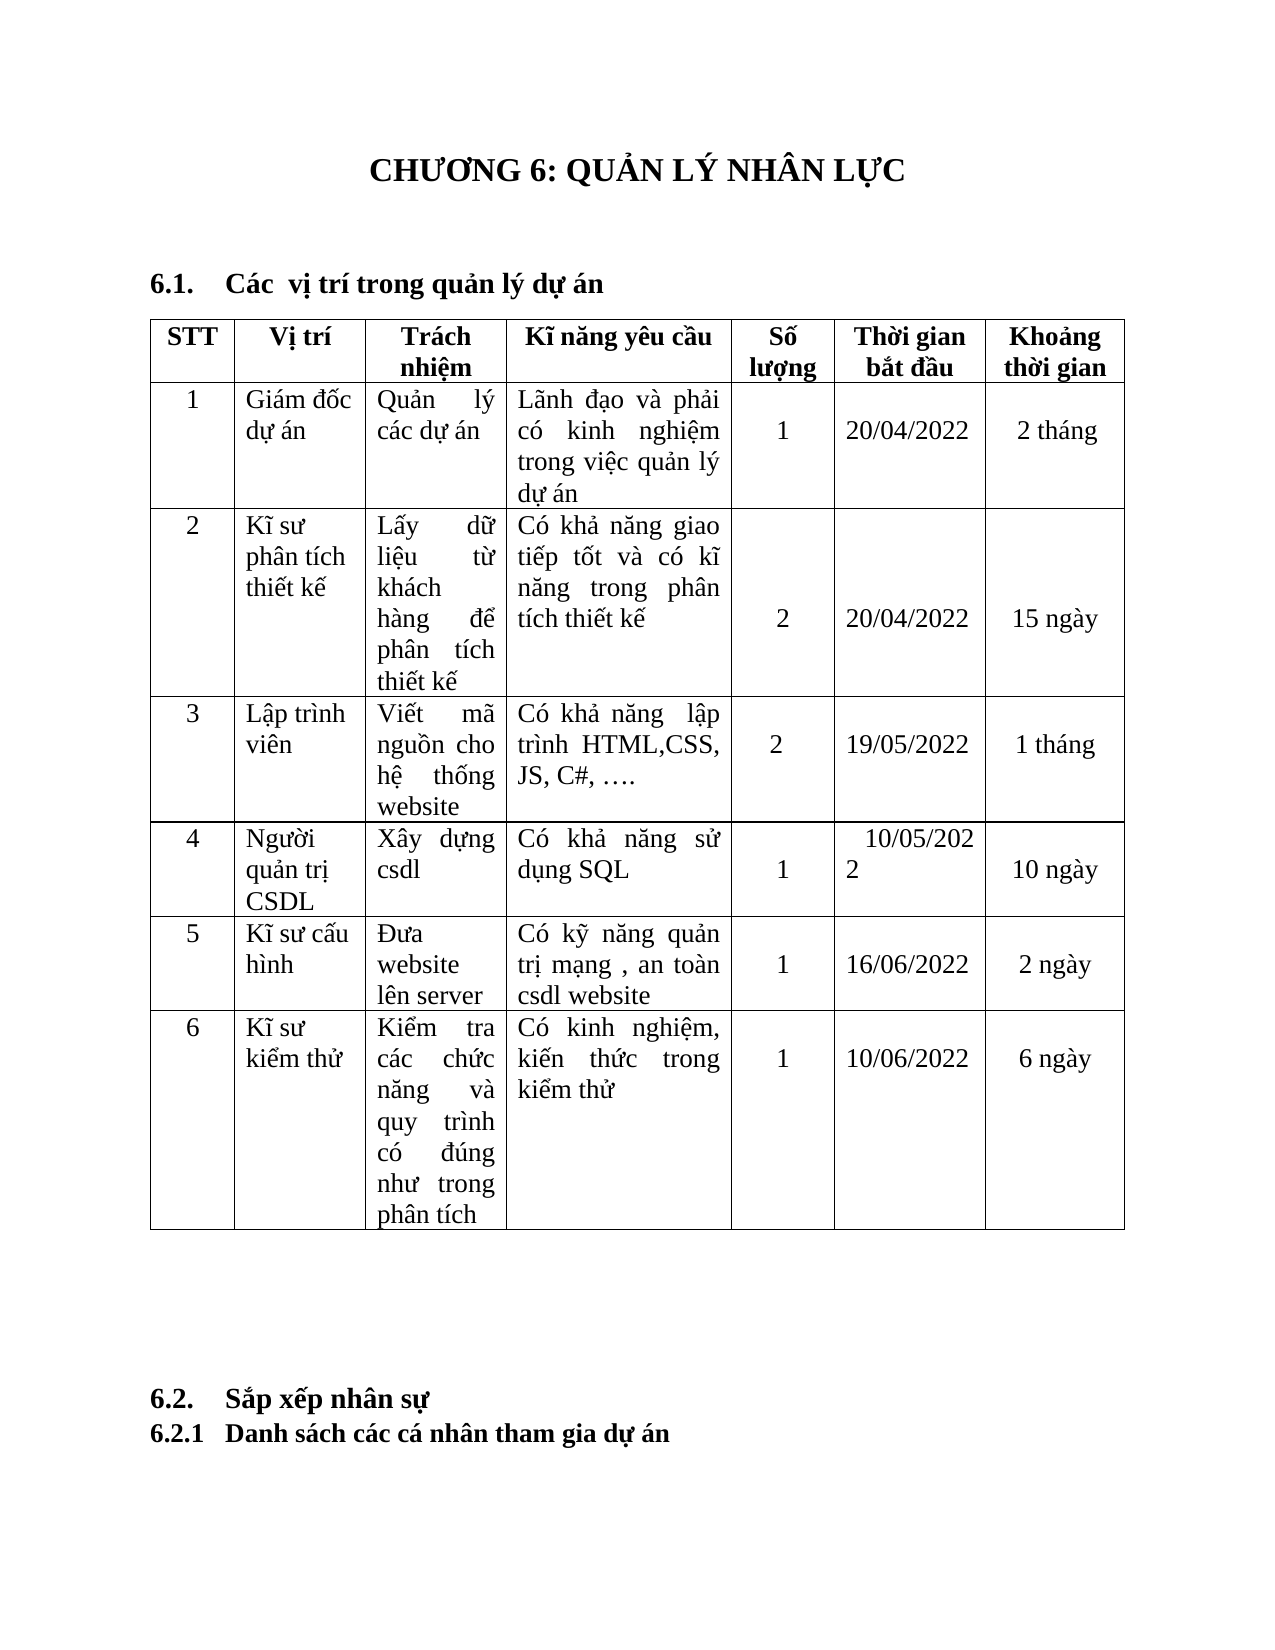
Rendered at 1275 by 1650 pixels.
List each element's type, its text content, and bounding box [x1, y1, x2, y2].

table_header Vị trí [235, 320, 365, 382]
table_cell 20/04/2022 [835, 383, 985, 508]
table_cell Có khả năng giao tiếp tốt và có kĩ năng trong phân tích thiết kế [507, 509, 731, 696]
table_cell 5 [151, 917, 234, 1010]
table_cell 3 [151, 697, 234, 821]
table_cell Kĩ sư phân tích thiết kế [235, 509, 365, 696]
table_cell 10 ngày [986, 823, 1124, 916]
table_cell 1 [732, 823, 834, 916]
table_cell 6 ngày [986, 1011, 1124, 1229]
table_cell 20/04/2022 [835, 509, 985, 696]
text CHƯƠNG 6: QUẢN LÝ NHÂN LỰC [150, 150, 1125, 188]
table_header Số lượng [732, 320, 834, 382]
table_cell Lấy dữ liệu từ khách hàng để phân tích thiết kế [366, 509, 506, 696]
table_cell 19/05/2022 [835, 697, 985, 821]
table_cell Giám đốc dự án [235, 383, 365, 508]
table_cell 10/05/2022 [835, 823, 985, 916]
table_header Thời gian bắt đầu [835, 320, 985, 382]
table_cell 2 ngày [986, 917, 1124, 1010]
table_cell 15 ngày [986, 509, 1124, 696]
table_cell 1 [732, 1011, 834, 1229]
table_cell Quản lý các dự án [366, 383, 506, 508]
table_cell Kiểm tra các chức năng và quy trình có đúng như trong phân tích [366, 1011, 506, 1229]
list Danh sách các cá nhân tham gia dự án [150, 1417, 1125, 1448]
table_cell Đưa website lên server [366, 917, 506, 1010]
table_cell 2 [151, 509, 234, 696]
table_header Trách nhiệm [366, 320, 506, 382]
table_cell Có khả năng lập trình HTML,CSS, JS, C#, …. [507, 697, 731, 821]
table_cell 1 tháng [986, 697, 1124, 821]
table_cell Có kỹ năng quản trị mạng , an toàn csdl website [507, 917, 731, 1010]
table_header Khoảng thời gian [986, 320, 1124, 382]
table_cell Viết mã nguồn cho hệ thống website [366, 697, 506, 821]
table_cell Kĩ sư kiểm thử [235, 1011, 365, 1229]
table_cell 16/06/2022 [835, 917, 985, 1010]
table_cell 4 [151, 823, 234, 916]
table_header Kĩ năng yêu cầu [507, 320, 731, 382]
table_cell 2 tháng [986, 383, 1124, 508]
table_cell Xây dựng csdl [366, 823, 506, 916]
table_cell Kĩ sư cấu hình [235, 917, 365, 1010]
table_cell 2 [732, 697, 834, 821]
table_cell Người quản trị CSDL [235, 823, 365, 916]
list Sắp xếp nhân sự [150, 1381, 1125, 1414]
table_cell 1 [732, 383, 834, 508]
table_cell 1 [151, 383, 234, 508]
list Các vị trí trong quản lý dự án [150, 266, 1125, 299]
table_header STT [151, 320, 234, 382]
table_cell 6 [151, 1011, 234, 1229]
table_cell Lãnh đạo và phải có kinh nghiệm trong việc quản lý dự án [507, 383, 731, 508]
table_cell 1 [732, 917, 834, 1010]
table_cell Có kinh nghiệm, kiến thức trong kiểm thử [507, 1011, 731, 1229]
table_cell Lập trình viên [235, 697, 365, 821]
table_cell Có khả năng sử dụng SQL [507, 823, 731, 916]
table_cell 2 [732, 509, 834, 696]
table_cell 10/06/2022 [835, 1011, 985, 1229]
